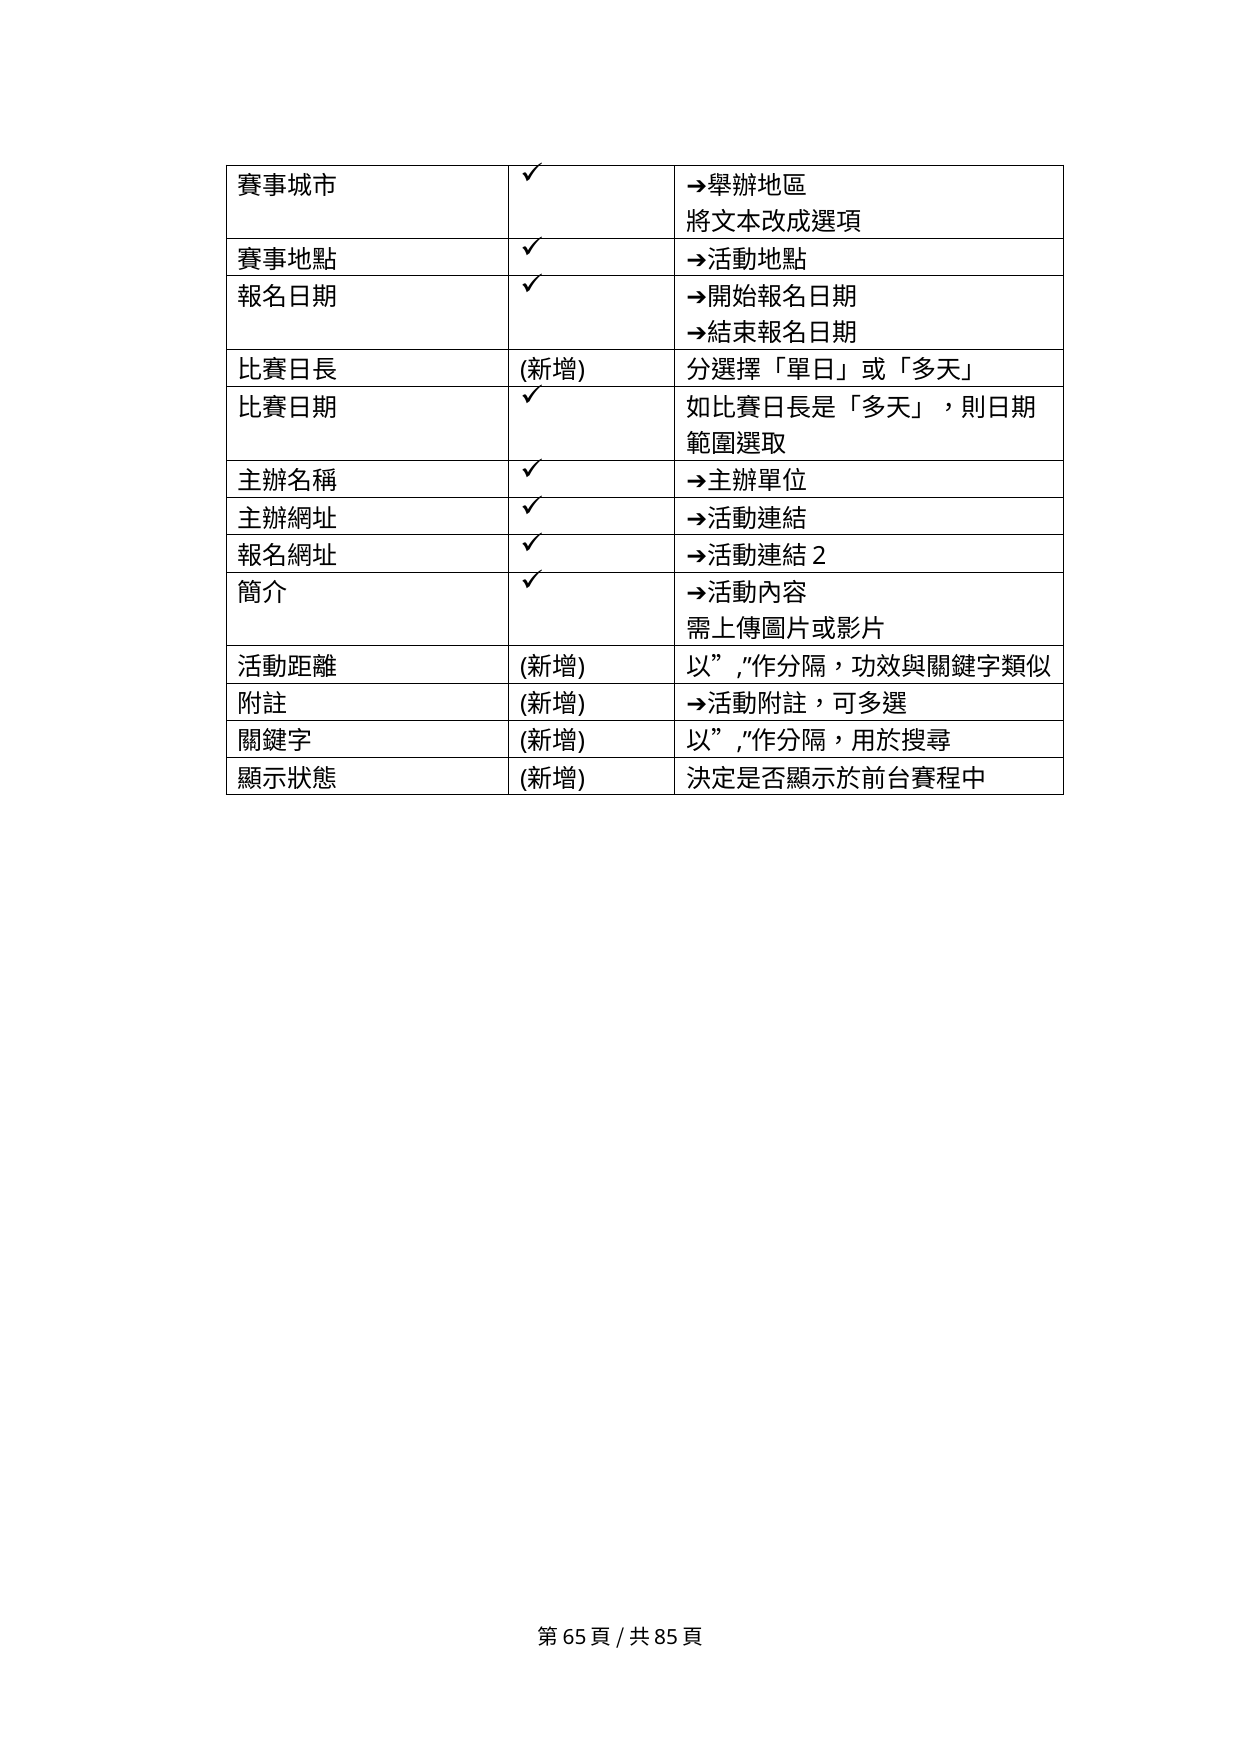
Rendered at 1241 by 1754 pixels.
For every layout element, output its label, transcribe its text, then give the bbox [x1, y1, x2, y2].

table_cell (新增) [509, 684, 674, 720]
table_cell 活動距離 [227, 646, 508, 682]
table_cell [509, 276, 674, 349]
table_cell 賽事地點 [227, 239, 508, 275]
table_cell 附註 [227, 684, 508, 720]
table_cell [509, 573, 674, 645]
table_cell [509, 498, 674, 534]
table_cell 如比賽日長是「多天」，則日期範圍選取 [675, 387, 1063, 460]
table_cell (新增) [509, 758, 674, 794]
table_cell ➔活動地點 [675, 239, 1063, 275]
table_cell 報名日期 [227, 276, 508, 349]
table_cell 以”,”作分隔，用於搜尋 [675, 721, 1063, 757]
table_cell [509, 461, 674, 497]
table_cell 比賽日期 [227, 387, 508, 460]
table_cell 顯示狀態 [227, 758, 508, 794]
table_cell ➔主辦單位 [675, 461, 1063, 497]
table_cell (新增) [509, 350, 674, 386]
table_cell 報名網址 [227, 535, 508, 572]
table_cell 主辦名稱 [227, 461, 508, 497]
table_cell ➔活動附註，可多選 [675, 684, 1063, 720]
table_cell ➔開始報名日期 ➔結束報名日期 [675, 276, 1063, 349]
table_cell ➔舉辦地區 將文本改成選項 [675, 166, 1063, 238]
table_cell (新增) [509, 646, 674, 682]
table_cell 比賽日長 [227, 350, 508, 386]
table_cell 關鍵字 [227, 721, 508, 757]
table_cell 主辦網址 [227, 498, 508, 534]
table_cell [509, 535, 674, 572]
table_cell (新增) [509, 721, 674, 757]
table_cell ➔活動連結2 [675, 535, 1063, 572]
table_cell 決定是否顯示於前台賽程中 [675, 758, 1063, 794]
table_cell [509, 239, 674, 275]
table_cell 簡介 [227, 573, 508, 645]
table_cell ➔活動內容 需上傳圖片或影片 [675, 573, 1063, 645]
table_cell 分選擇「單日」或「多天」 [675, 350, 1063, 386]
table_cell 賽事城市 [227, 166, 508, 238]
table_cell [509, 387, 674, 460]
table_cell ➔活動連結 [675, 498, 1063, 534]
table_cell [509, 166, 674, 238]
table_cell 以”,”作分隔，功效與關鍵字類似 [675, 646, 1063, 682]
